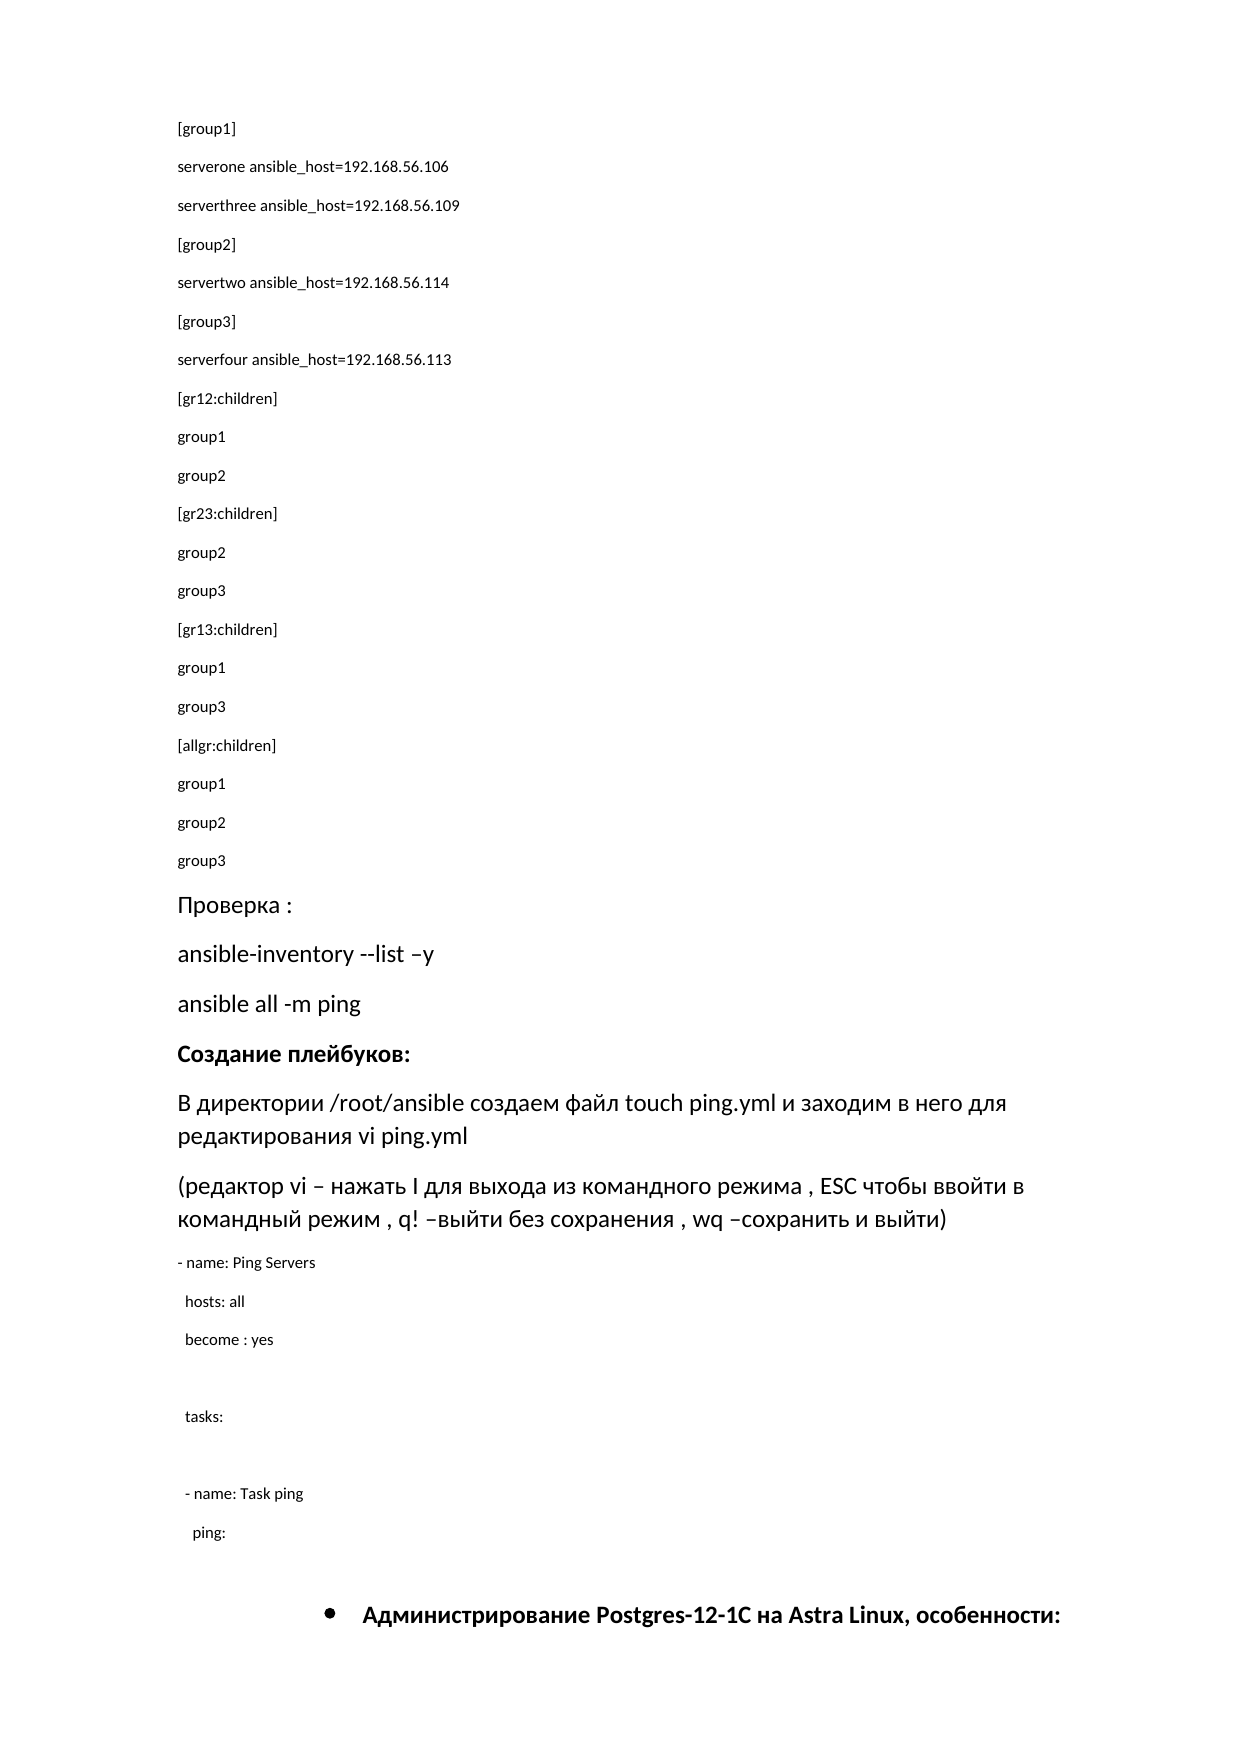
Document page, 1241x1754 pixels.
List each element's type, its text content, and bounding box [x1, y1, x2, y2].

list Администрирование Postgres-12-1C на Astra Linux, особенности: [325, 1599, 1152, 1630]
text ansible-inventory --list –y [177, 938, 1152, 969]
text В директории /root/ansible создаем файл touch ping.yml и заходим в него для редактирования vi ping.yml [177, 1087, 1152, 1151]
text group2 [177, 542, 1152, 562]
text servertwo ansible_host=192.168.56.114 [177, 272, 1152, 293]
text [gr12:children] [177, 388, 1152, 408]
text group3 [177, 581, 1152, 601]
text hosts: all [177, 1291, 1152, 1311]
text group3 [177, 850, 1152, 871]
text Создание плейбуков: [177, 1038, 1152, 1068]
text group3 [177, 696, 1152, 717]
text [gr13:children] [177, 619, 1152, 639]
text Проверка : [177, 889, 1152, 919]
text [group2] [177, 234, 1152, 254]
text ansible all -m ping [177, 988, 1152, 1019]
text group2 [177, 812, 1152, 832]
text group1 [177, 426, 1152, 447]
text - name: Task ping [177, 1483, 1152, 1504]
text tasks: [177, 1406, 1152, 1427]
text group1 [177, 773, 1152, 794]
text serverthree ansible_host=192.168.56.109 [177, 195, 1152, 216]
text [allgr:children] [177, 735, 1152, 755]
text serverone ansible_host=192.168.56.106 [177, 157, 1152, 177]
text [group1] [177, 118, 1152, 138]
text [group3] [177, 311, 1152, 331]
text ping: [177, 1522, 1152, 1542]
text [gr23:children] [177, 503, 1152, 524]
text group2 [177, 465, 1152, 485]
text - name: Ping Servers [177, 1252, 1152, 1273]
text group1 [177, 658, 1152, 678]
text serverfour ansible_host=192.168.56.113 [177, 349, 1152, 370]
text become : yes [177, 1329, 1152, 1350]
text (редактор vi – нажать I для выхода из командного режима , ESC чтобы ввойти в командный режим , q! –выйти без сохранения , wq –сохранить и выйти) [177, 1170, 1152, 1233]
